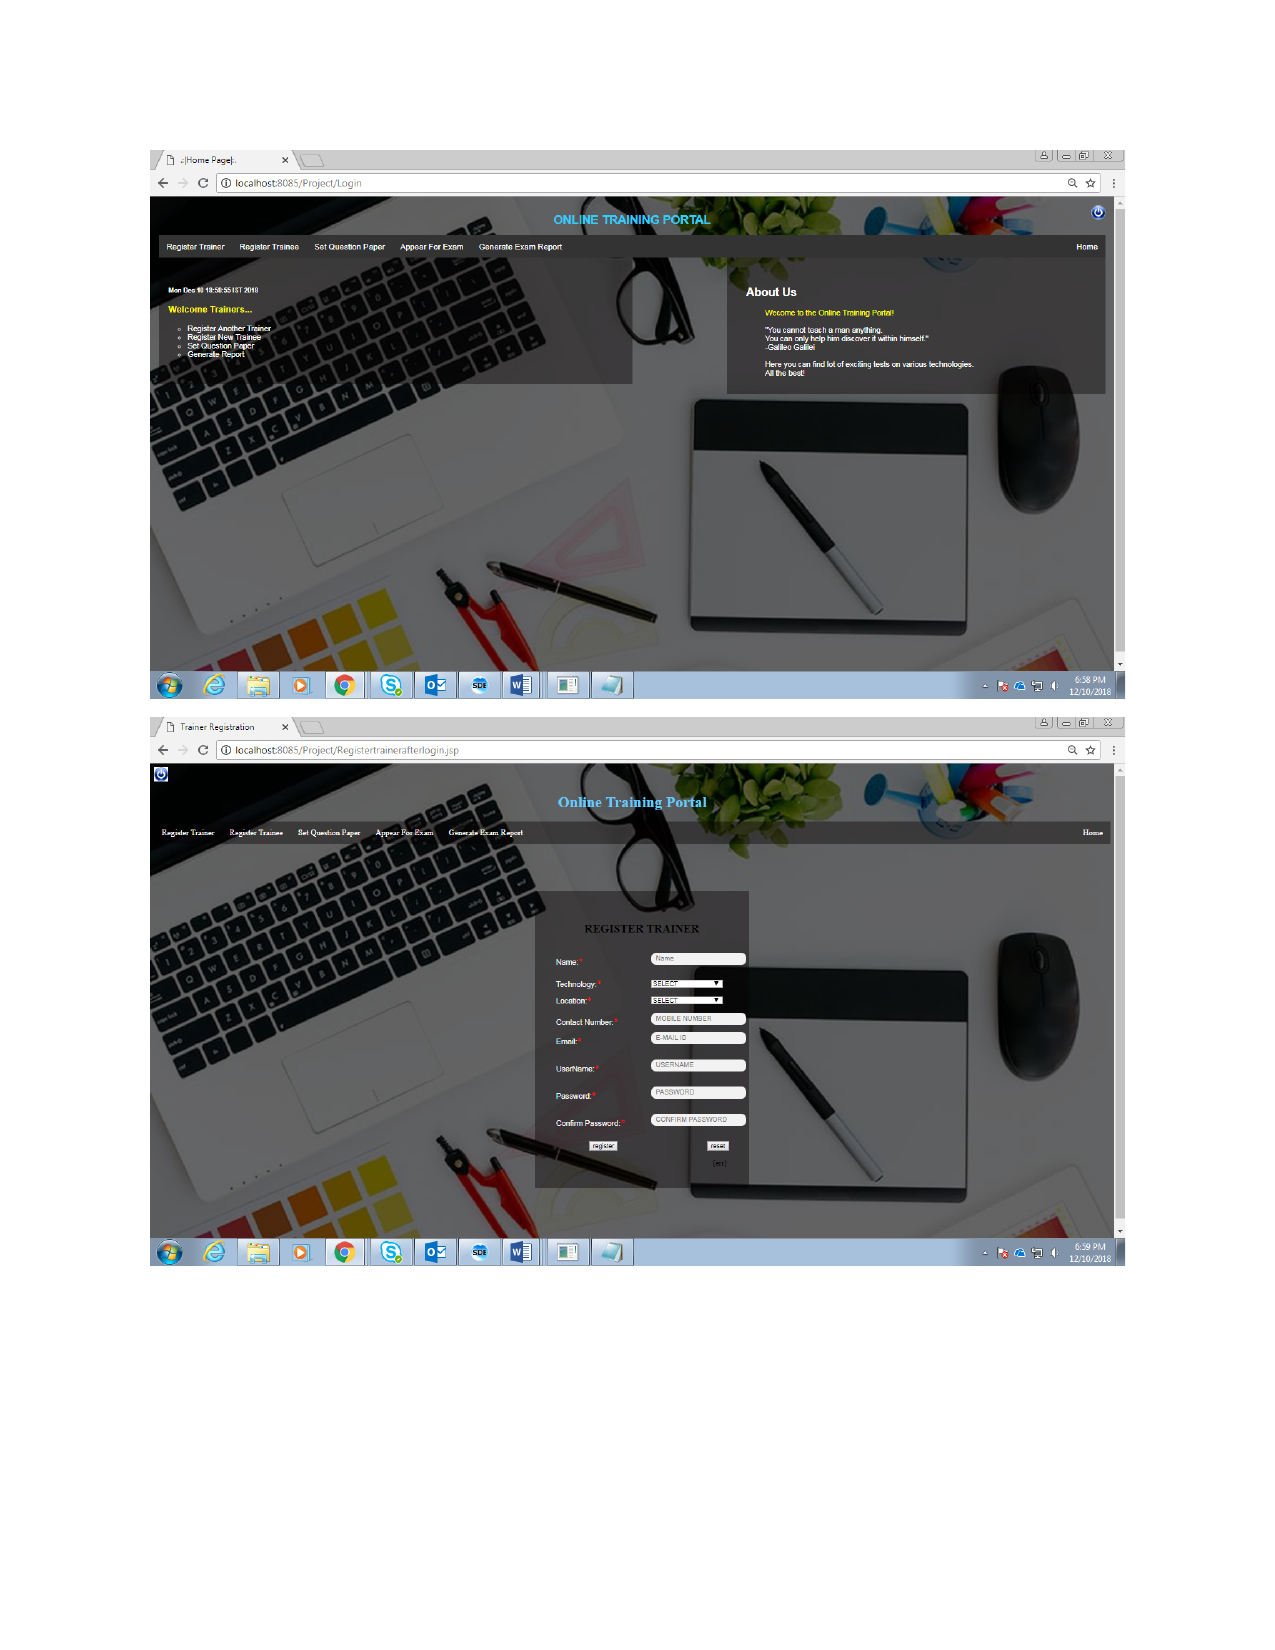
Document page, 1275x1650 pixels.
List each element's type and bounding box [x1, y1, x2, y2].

picture [150, 150, 1125, 699]
picture [150, 717, 1125, 1266]
